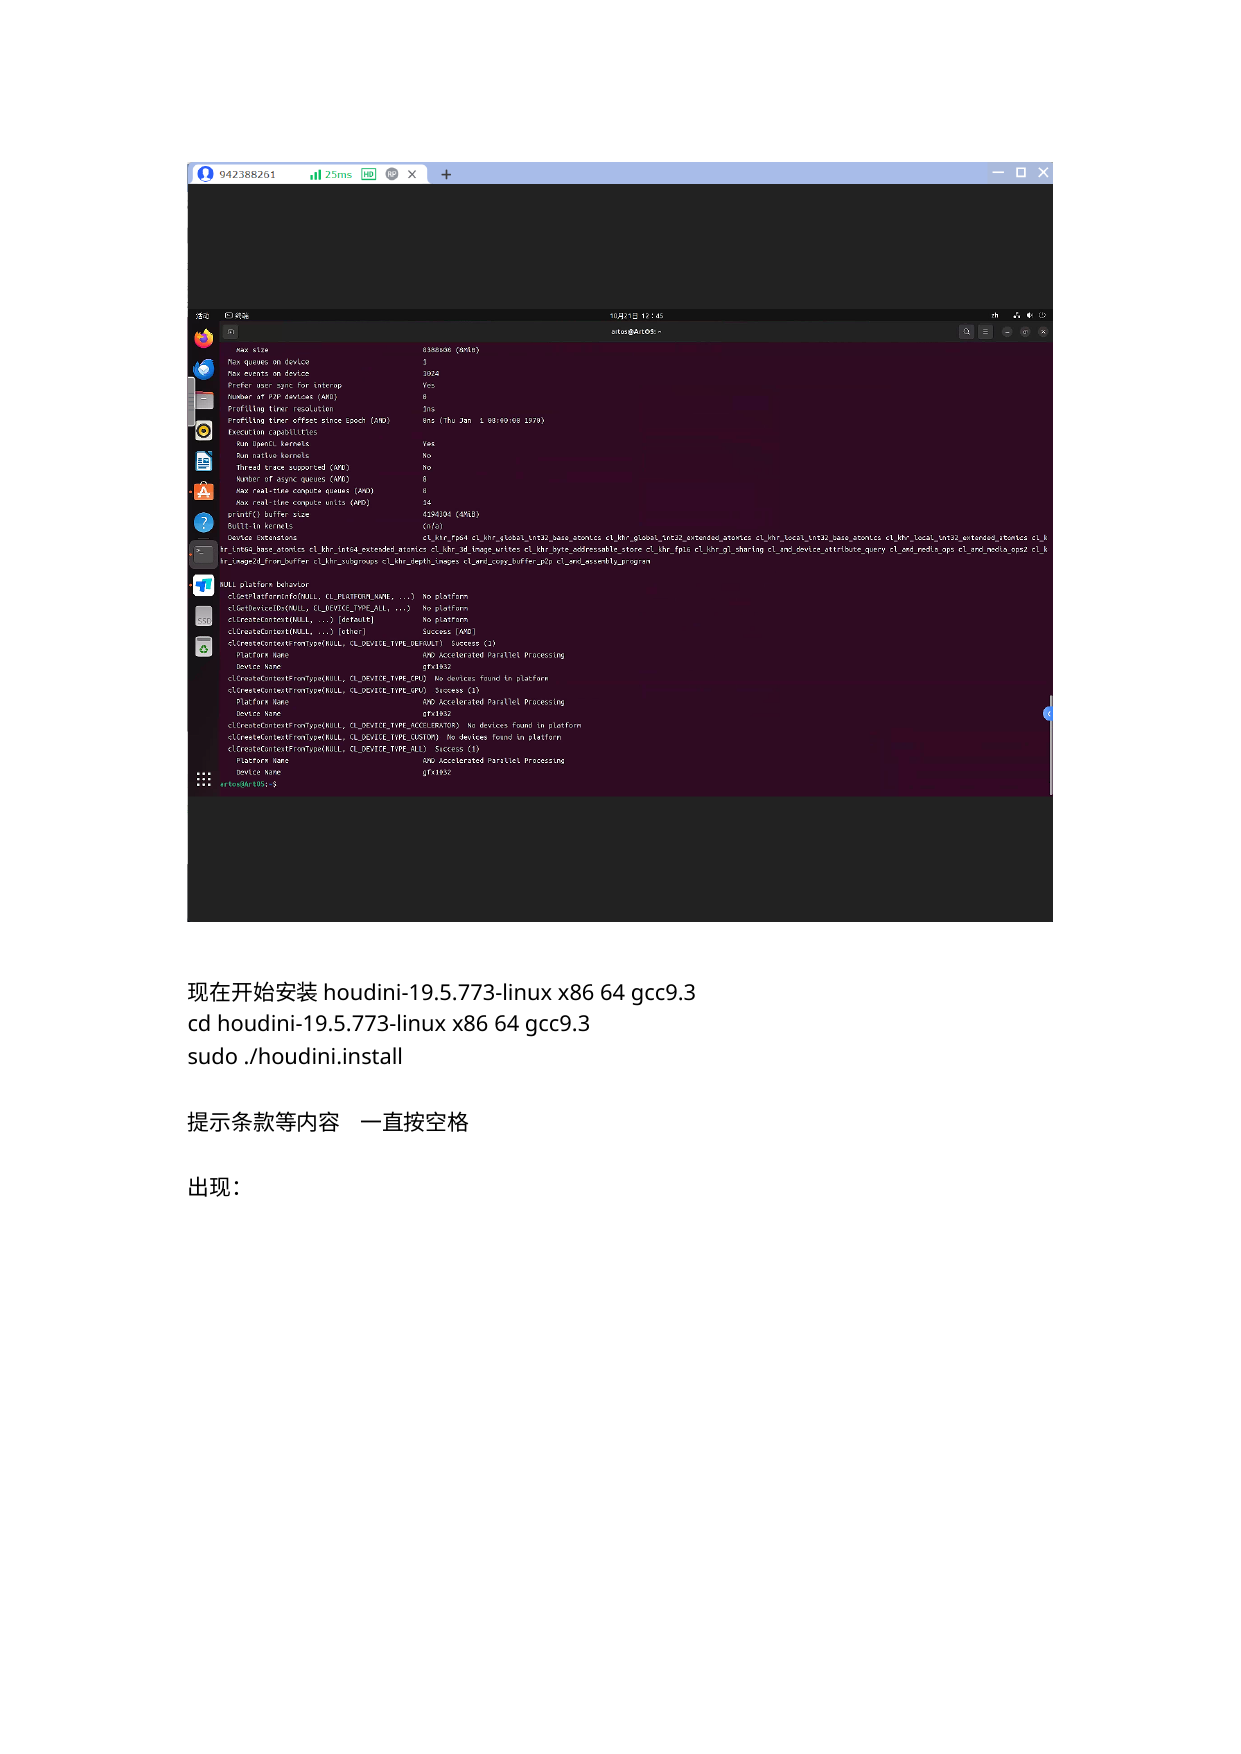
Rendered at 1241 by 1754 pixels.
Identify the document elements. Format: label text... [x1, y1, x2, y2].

text sudo ./houdini.install [187, 1039, 1053, 1072]
text cd houdini-19.5.773-linux x86 64 gcc9.3 [187, 1007, 1053, 1039]
picture [187, 162, 1053, 922]
text 现在开始安装houdini-19.5.773-linux x86 64 gcc9.3 [187, 974, 1053, 1007]
text 提示条款等内容 一直按空格 [187, 1104, 1053, 1137]
text 出现： [187, 1169, 1053, 1202]
